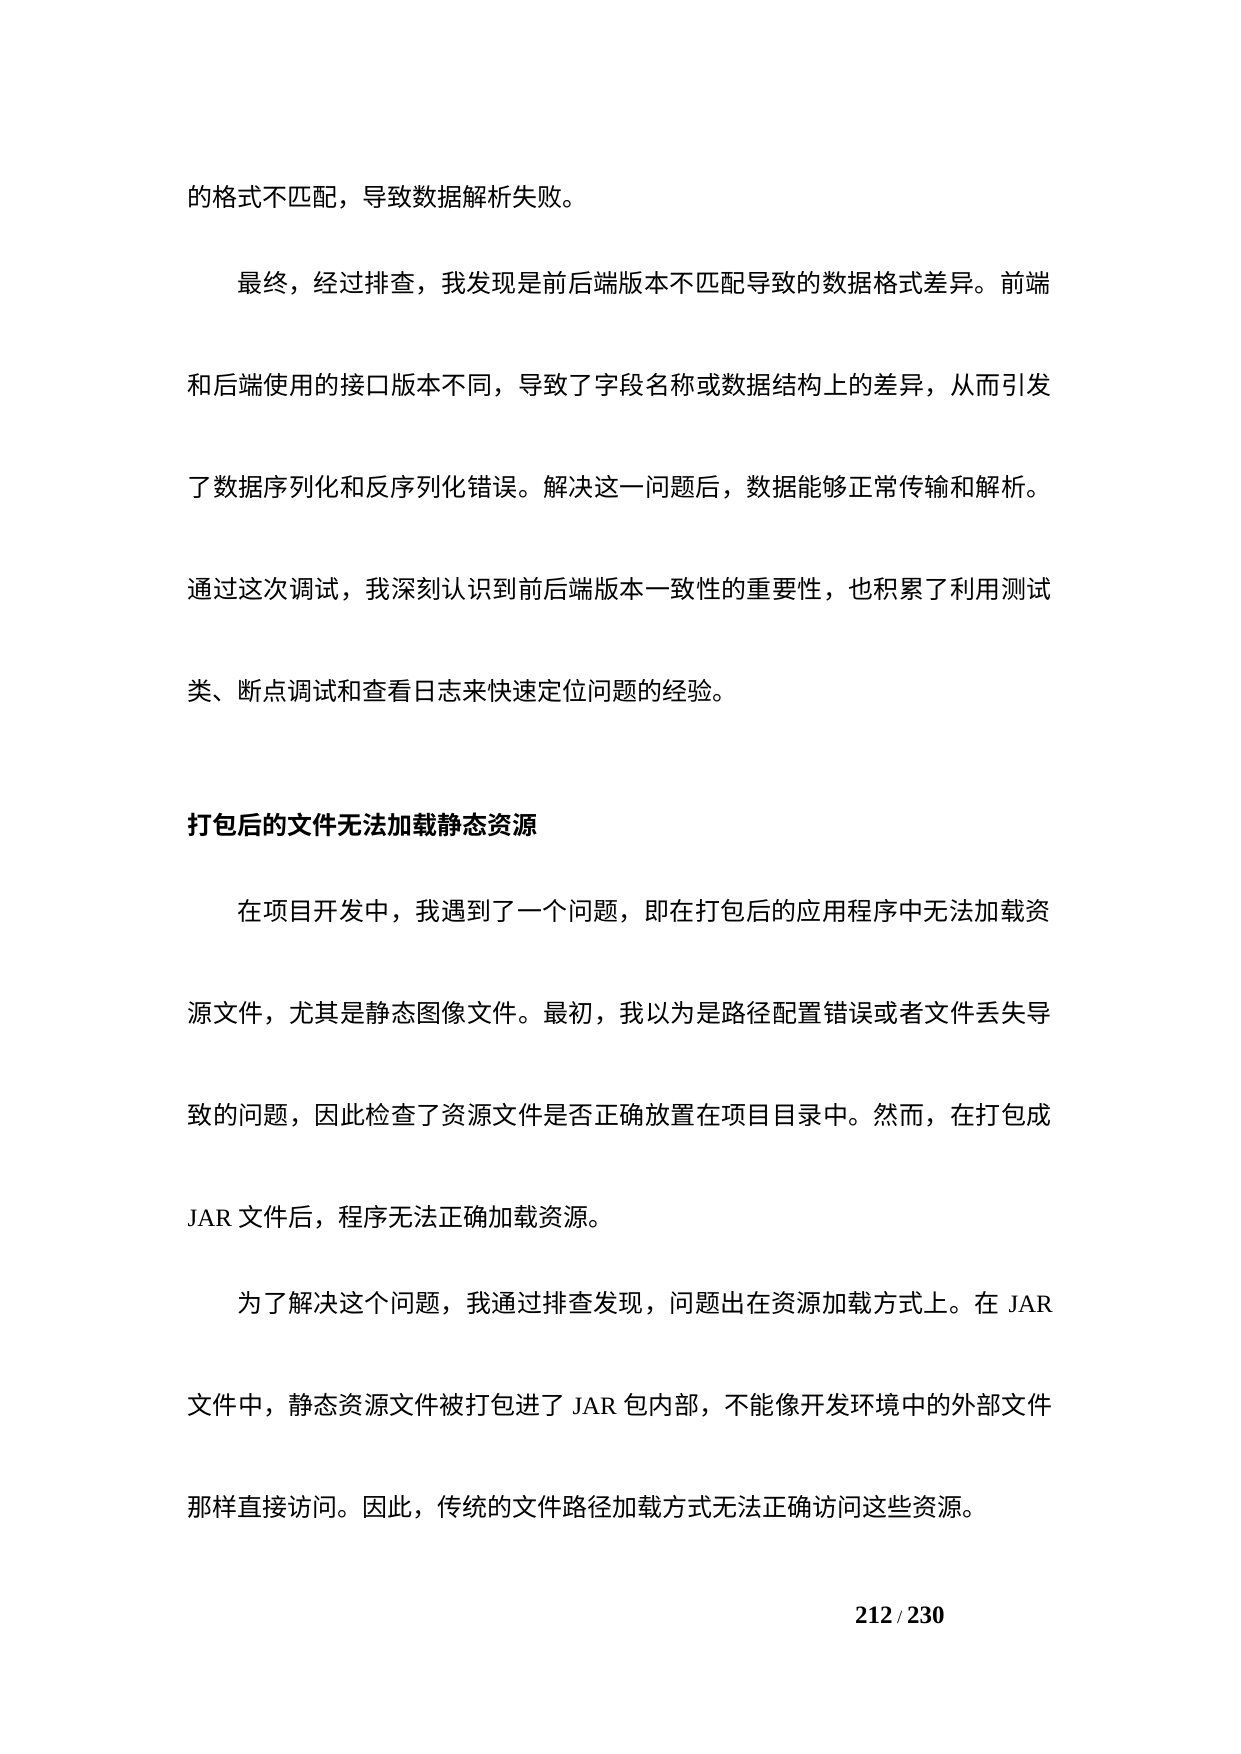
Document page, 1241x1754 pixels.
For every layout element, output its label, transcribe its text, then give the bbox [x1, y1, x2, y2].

text 在项目开发中，我遇到了一个问题，即在打包后的应用程序中无法加载资源文件，尤其是静态图像文件。最初，我以为是路径配置错误或者文件丢失导致的问题，因此检查了资源文件是否正确放置在项目目录中。然而，在打包成 JAR 文件后，程序无法正确加载资源。 [187, 876, 1053, 1249]
text 打包后的文件无法加载静态资源 [187, 790, 1053, 858]
text 最终，经过排查，我发现是前后端版本不匹配导致的数据格式差异。前端和后端使用的接口版本不同，导致了字段名称或数据结构上的差异，从而引发了数据序列化和反序列化错误。解决这一问题后，数据能够正常传输和解析。通过这次调试，我深刻认识到前后端版本一致性的重要性，也积累了利用测试类、断点调试和查看日志来快速定位问题的经验。 [187, 248, 1053, 723]
text 为了解决这个问题，我通过排查发现，问题出在资源加载方式上。在 JAR 文件中，静态资源文件被打包进了 JAR 包内部，不能像开发环境中的外部文件那样直接访问。因此，传统的文件路径加载方式无法正确访问这些资源。 [187, 1268, 1053, 1539]
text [187, 162, 1053, 230]
